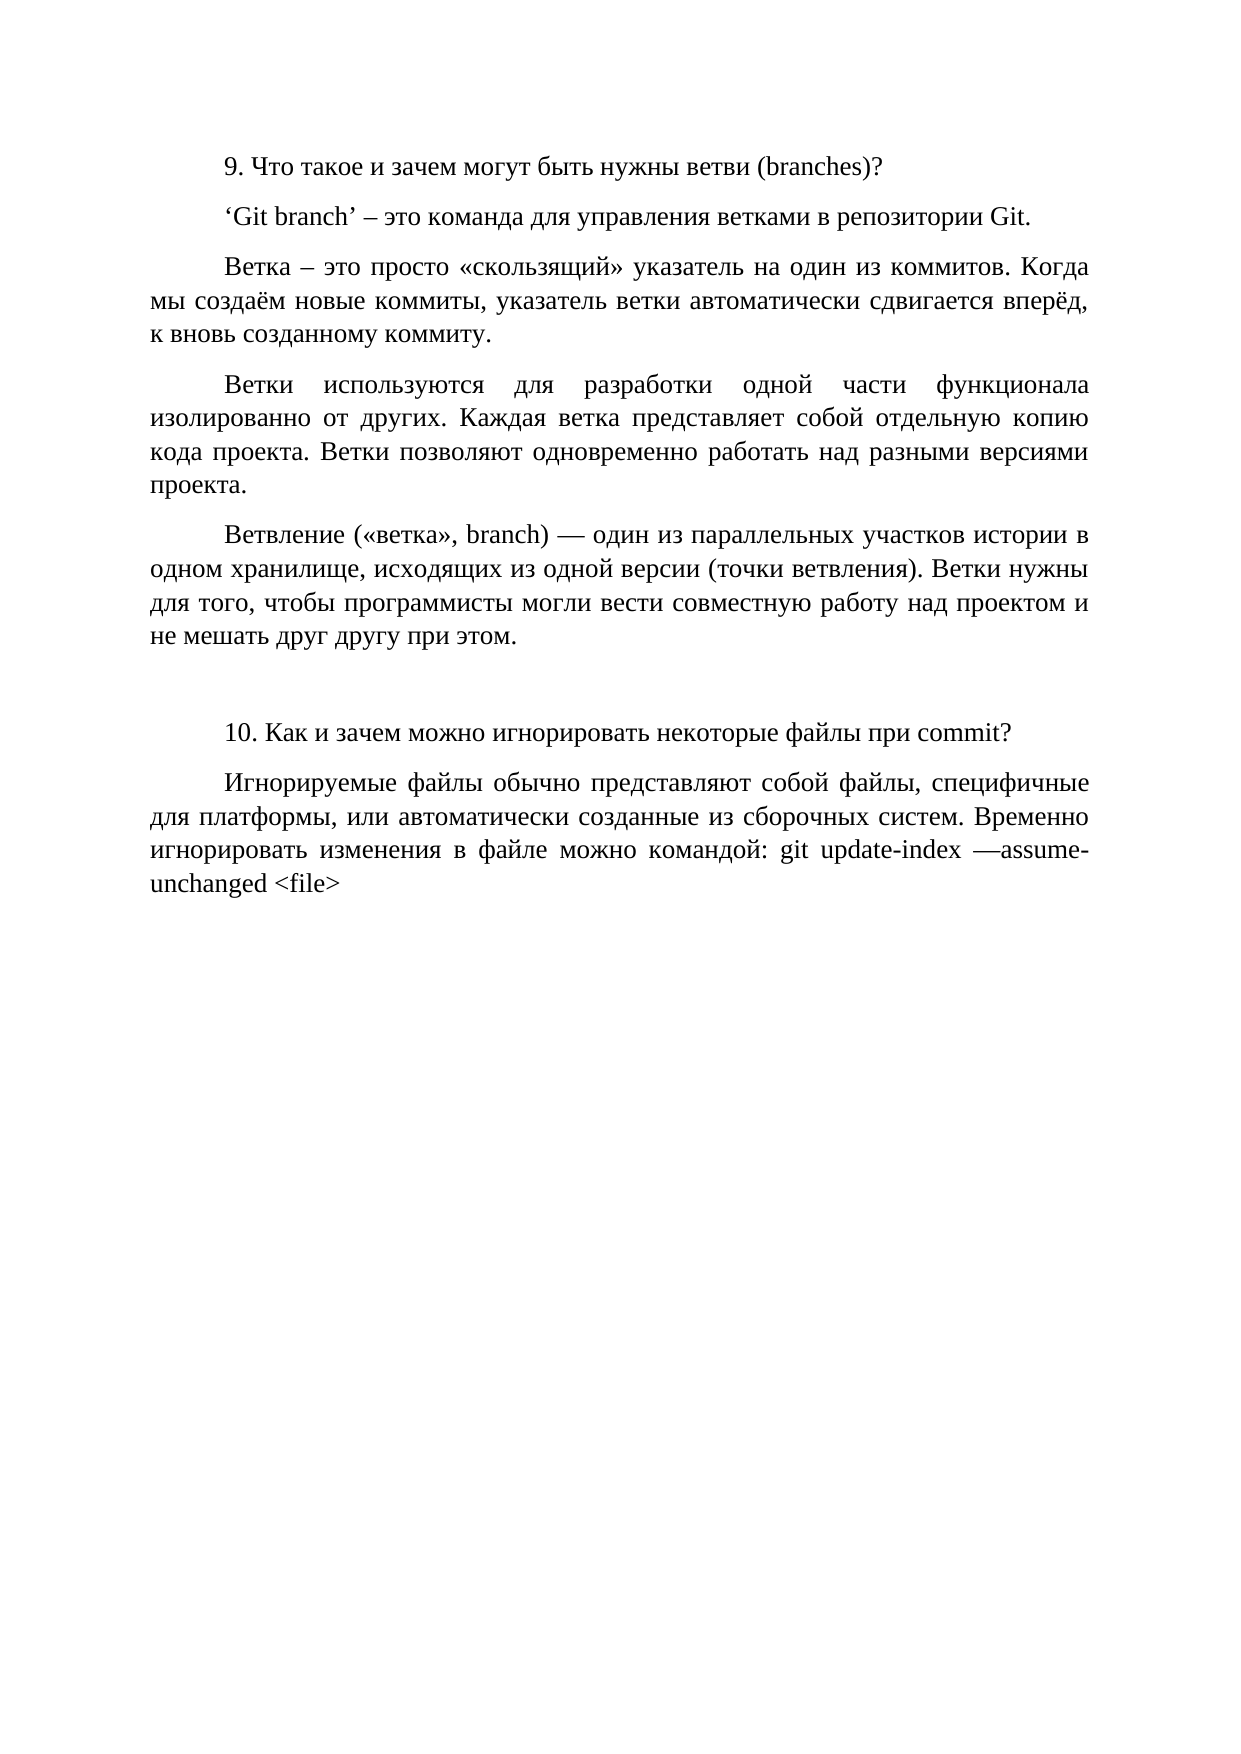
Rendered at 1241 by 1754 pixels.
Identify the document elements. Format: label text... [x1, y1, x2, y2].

text Ветвление («ветка», branch) — один из параллельных участков истории в одном хранилище, исходящих из одной версии (точки ветвления). Ветки нужны для того, чтобы программисты могли вести совместную работу над проектом и не мешать друг другу при этом. [150, 518, 1090, 650]
text Игнорируемые файлы обычно представляют собой файлы, специфичные для платформы, или автоматически созданные из сборочных систем. Временно игнорировать изменения в файле можно командой: git update-index —assume-unchanged <file> [150, 766, 1090, 898]
text 9. Что такое и зачем могут быть нужны ветви (branches)? [150, 150, 1090, 181]
text ‘Git branch’ – это команда для управления ветками в репозитории Git. [150, 200, 1090, 231]
text 10. Как и зачем можно игнорировать некоторые файлы при commit? [150, 716, 1090, 747]
text Ветка – это просто «скользящий» указатель на один из коммитов. Когда мы создаём новые коммиты, указатель ветки автоматически сдвигается вперёд, к вновь созданному коммиту. [150, 250, 1090, 349]
text Ветки используются для разработки одной части функционала изолированно от других. Каждая ветка представляет собой отдельную копию кода проекта. Ветки позволяют одновременно работать над разными версиями проекта. [150, 368, 1090, 499]
